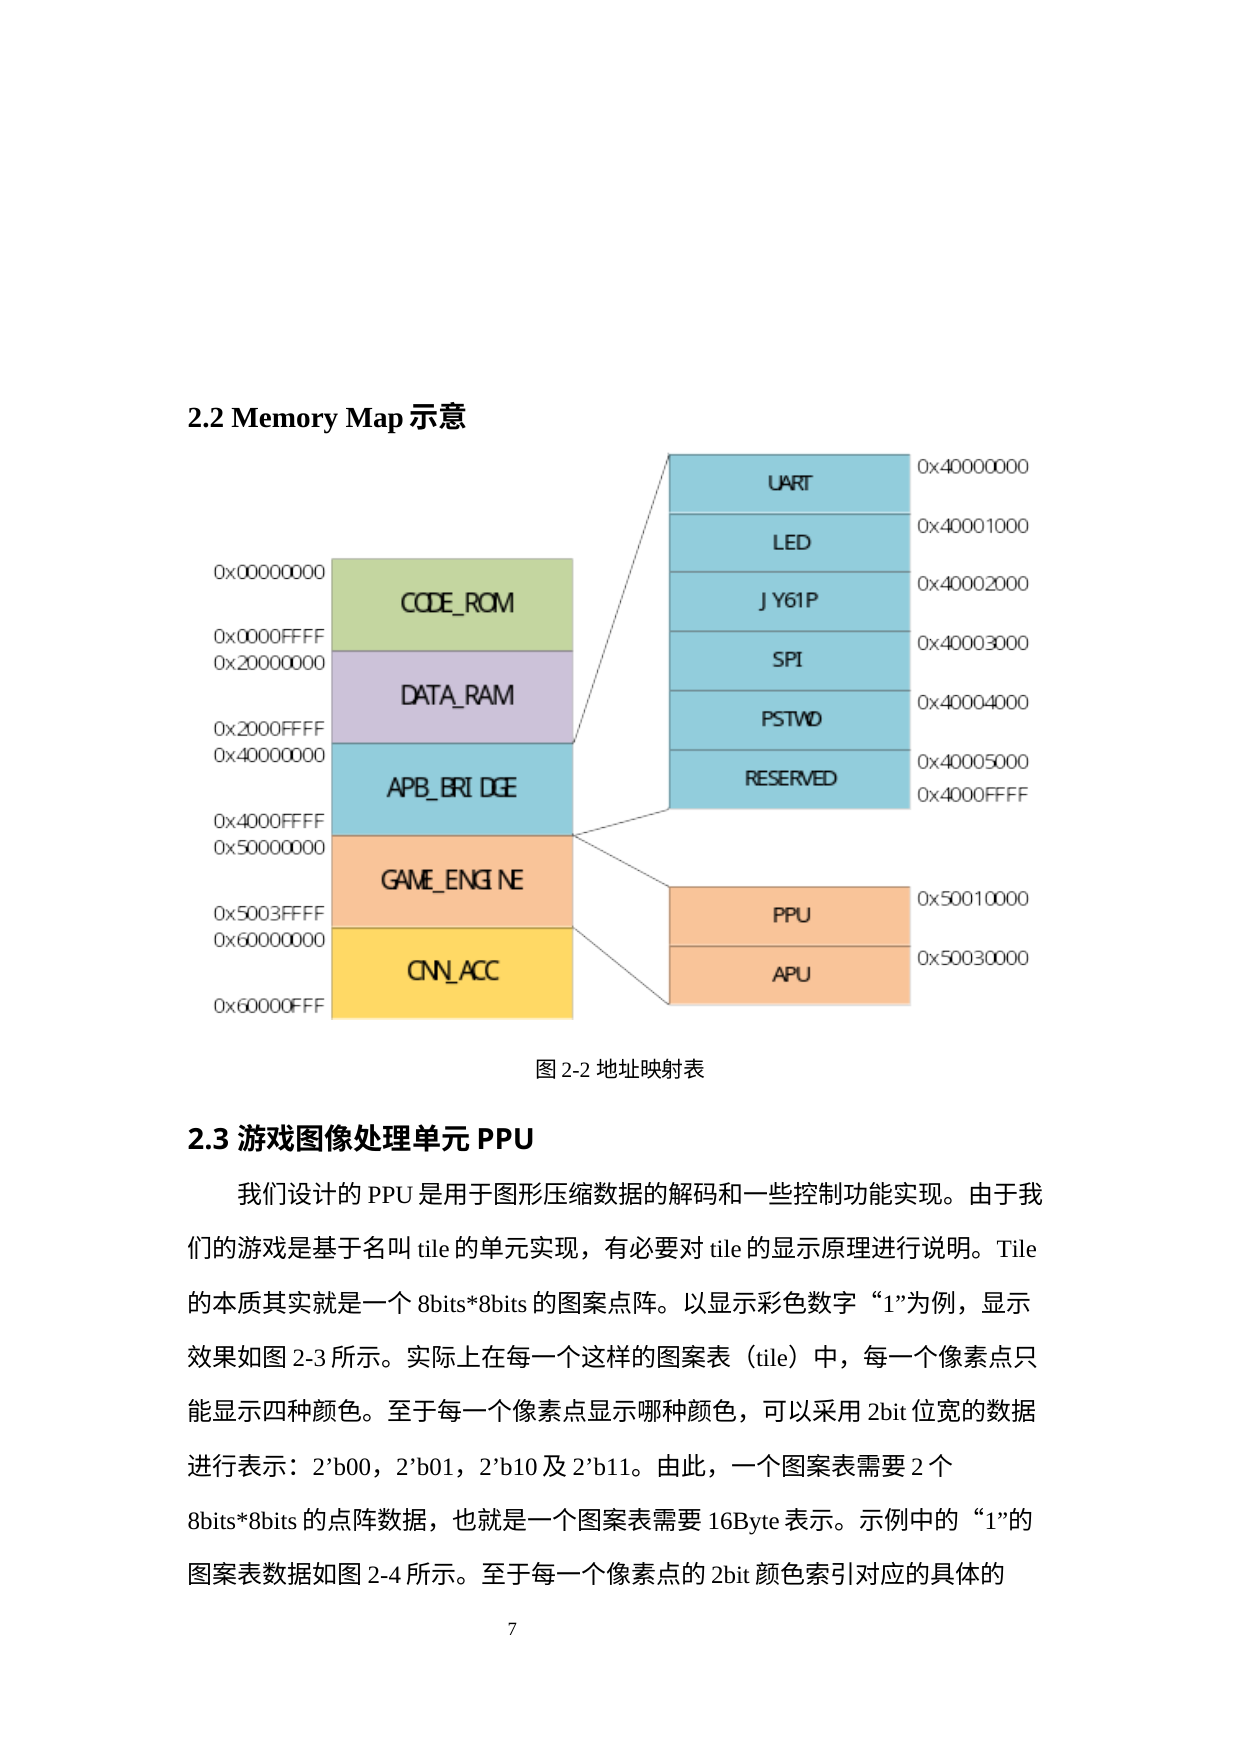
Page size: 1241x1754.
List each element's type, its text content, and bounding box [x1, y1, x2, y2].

subtitle 2.3 游戏图像处理单元PPU [187, 1116, 1053, 1158]
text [187, 1174, 1053, 1591]
text 图2-2 地址映射表 [187, 1051, 1053, 1084]
subtitle 2.2 Memory Map示意 [187, 393, 1053, 436]
